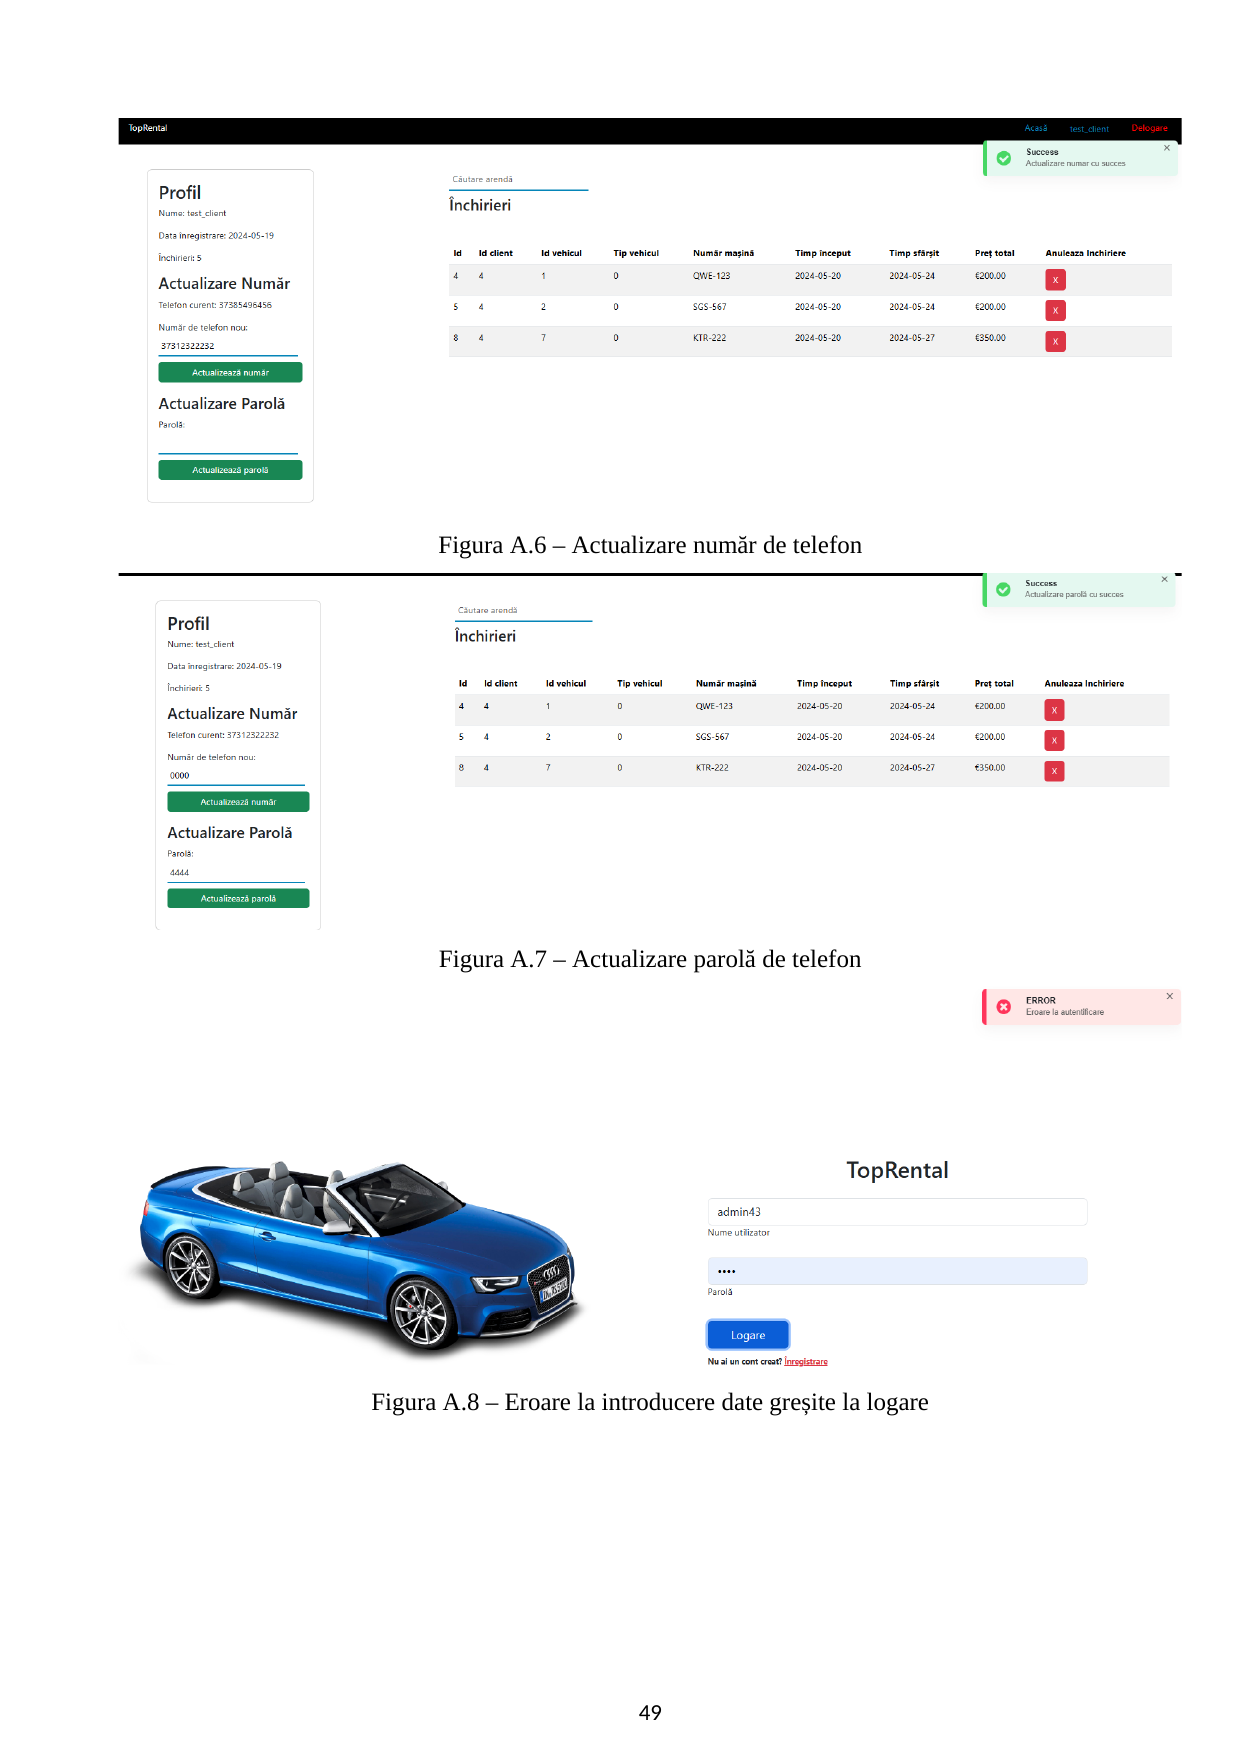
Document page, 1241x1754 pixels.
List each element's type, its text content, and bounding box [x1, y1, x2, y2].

text Figura A.8 – Eroare la introducere date greșite la logare [118, 1387, 1182, 1416]
picture [118, 986, 1182, 1373]
text Figura A.7 – Actualizare parolă de telefon [118, 944, 1182, 972]
text Figura A.6 – Actualizare număr de telefon [118, 530, 1182, 559]
picture [118, 573, 1182, 930]
picture [118, 118, 1182, 516]
